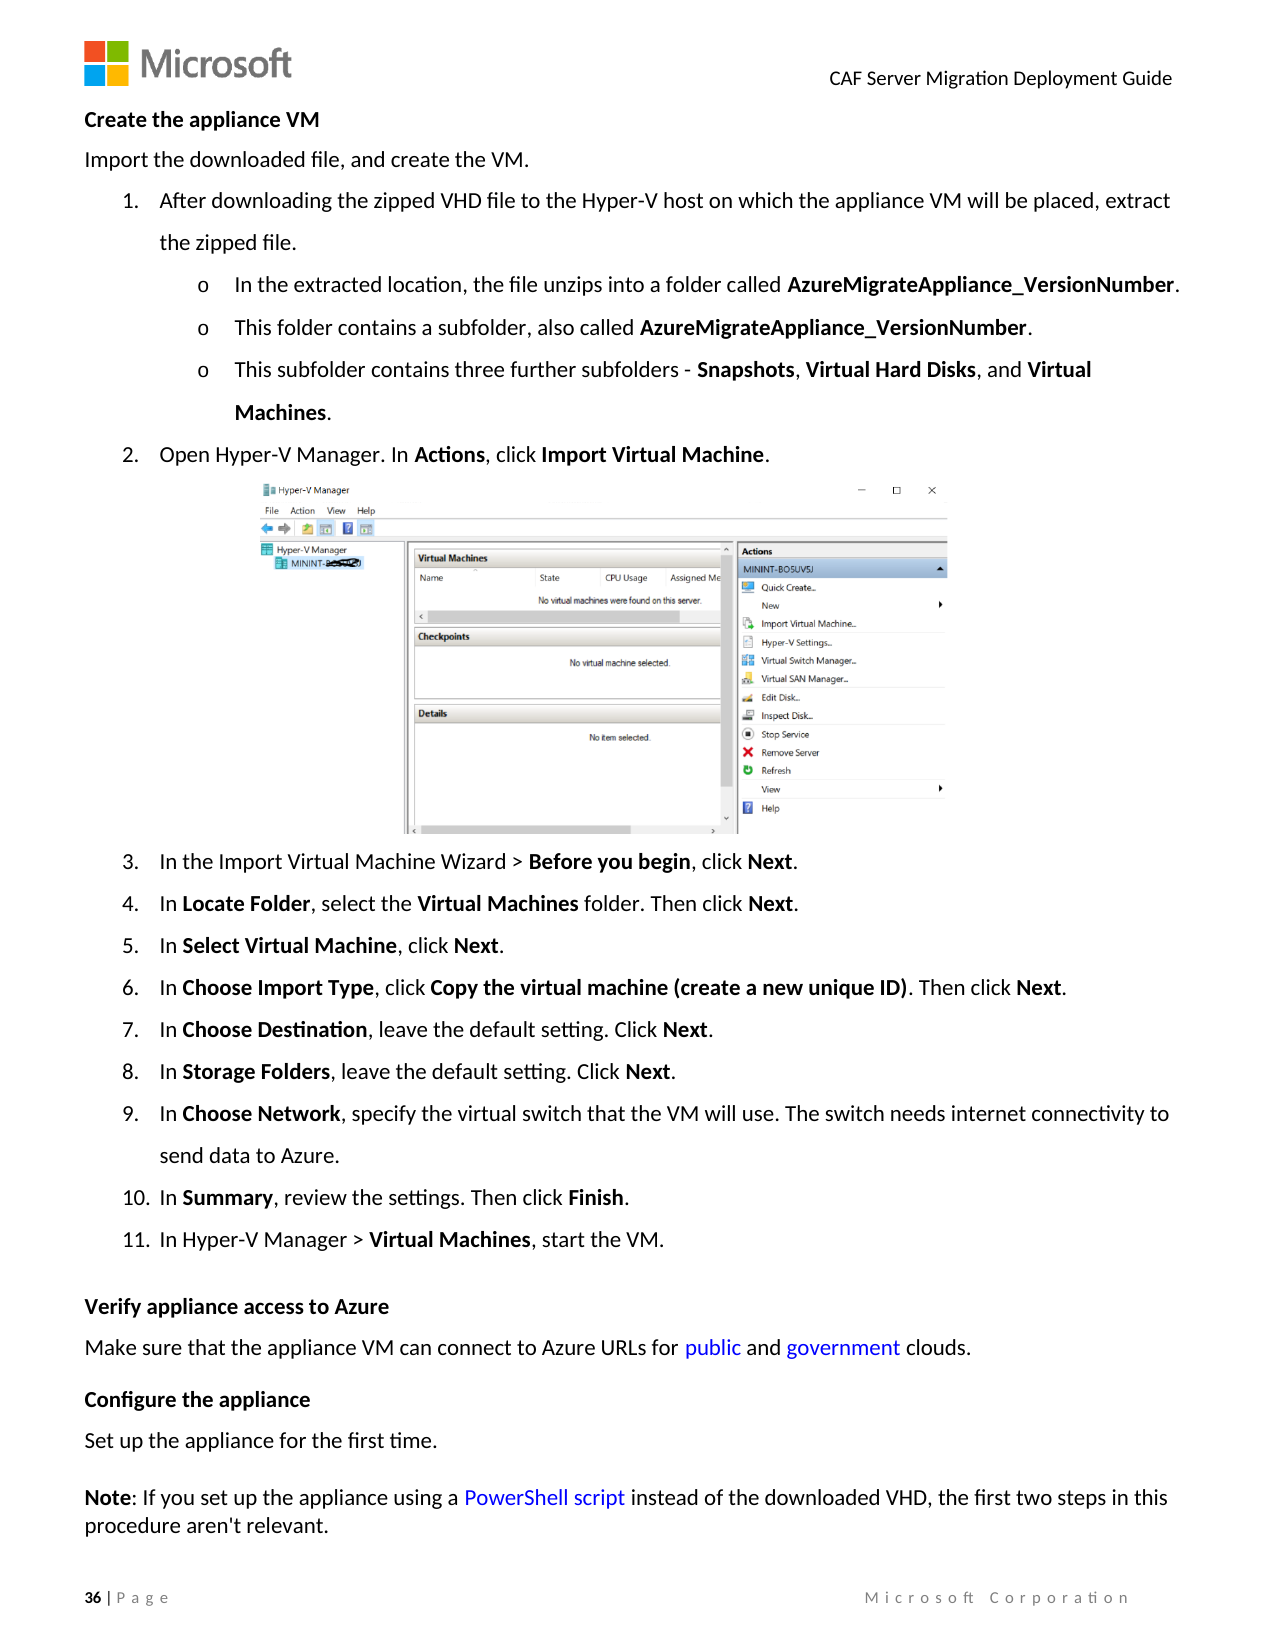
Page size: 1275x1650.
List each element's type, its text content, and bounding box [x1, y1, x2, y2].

list In Choose Network, specify the virtual switch that the VM will use. The switch needs internet connectivity to send data to Azure. [122, 1099, 1191, 1169]
text Set up the appliance for the first time. [84, 1426, 1191, 1454]
picture [84, 41, 292, 86]
list This subfolder contains three further subfolders - Snapshots, Virtual Hard Disks, and Virtual Machines. [197, 356, 1191, 426]
list After downloading the zipped VHD file to the Hyper-V host on which the appliance VM will be placed, extract the zipped file. [122, 186, 1191, 256]
list In Summary, review the settings. Then click Finish. [122, 1183, 1191, 1211]
list Open Hyper-V Manager. In Actions, click Import Virtual Machine. [122, 440, 1191, 468]
list In Locate Folder, select the Virtual Machines folder. Then click Next. [122, 889, 1191, 917]
list In Choose Import Type, click Copy the virtual machine (create a new unique ID). Then click Next. [122, 973, 1191, 1001]
text Create the appliance VM [84, 105, 1191, 133]
text Note: If you set up the appliance using a PowerShell script instead of the downloaded VHD, the first two steps in this procedure aren't relevant. [84, 1483, 1191, 1539]
picture [260, 481, 948, 834]
text Make sure that the appliance VM can connect to Azure URLs for public and government clouds. [84, 1333, 1191, 1361]
list In Storage Folders, leave the default setting. Click Next. [122, 1057, 1191, 1085]
list In Choose Destination, leave the default setting. Click Next. [122, 1015, 1191, 1043]
list In Hyper-V Manager > Virtual Machines, start the VM. [122, 1225, 1191, 1253]
text Verify appliance access to Azure [84, 1292, 1191, 1320]
list This folder contains a subfolder, also called AzureMigrateAppliance_VersionNumber. [197, 313, 1191, 341]
text Import the downloaded file, and create the VM. [84, 146, 1191, 173]
list In the extracted location, the file unzips into a folder called AzureMigrateAppliance_VersionNumber. [197, 270, 1191, 298]
text Configure the appliance [84, 1386, 1191, 1414]
list In Select Virtual Machine, click Next. [122, 931, 1191, 959]
